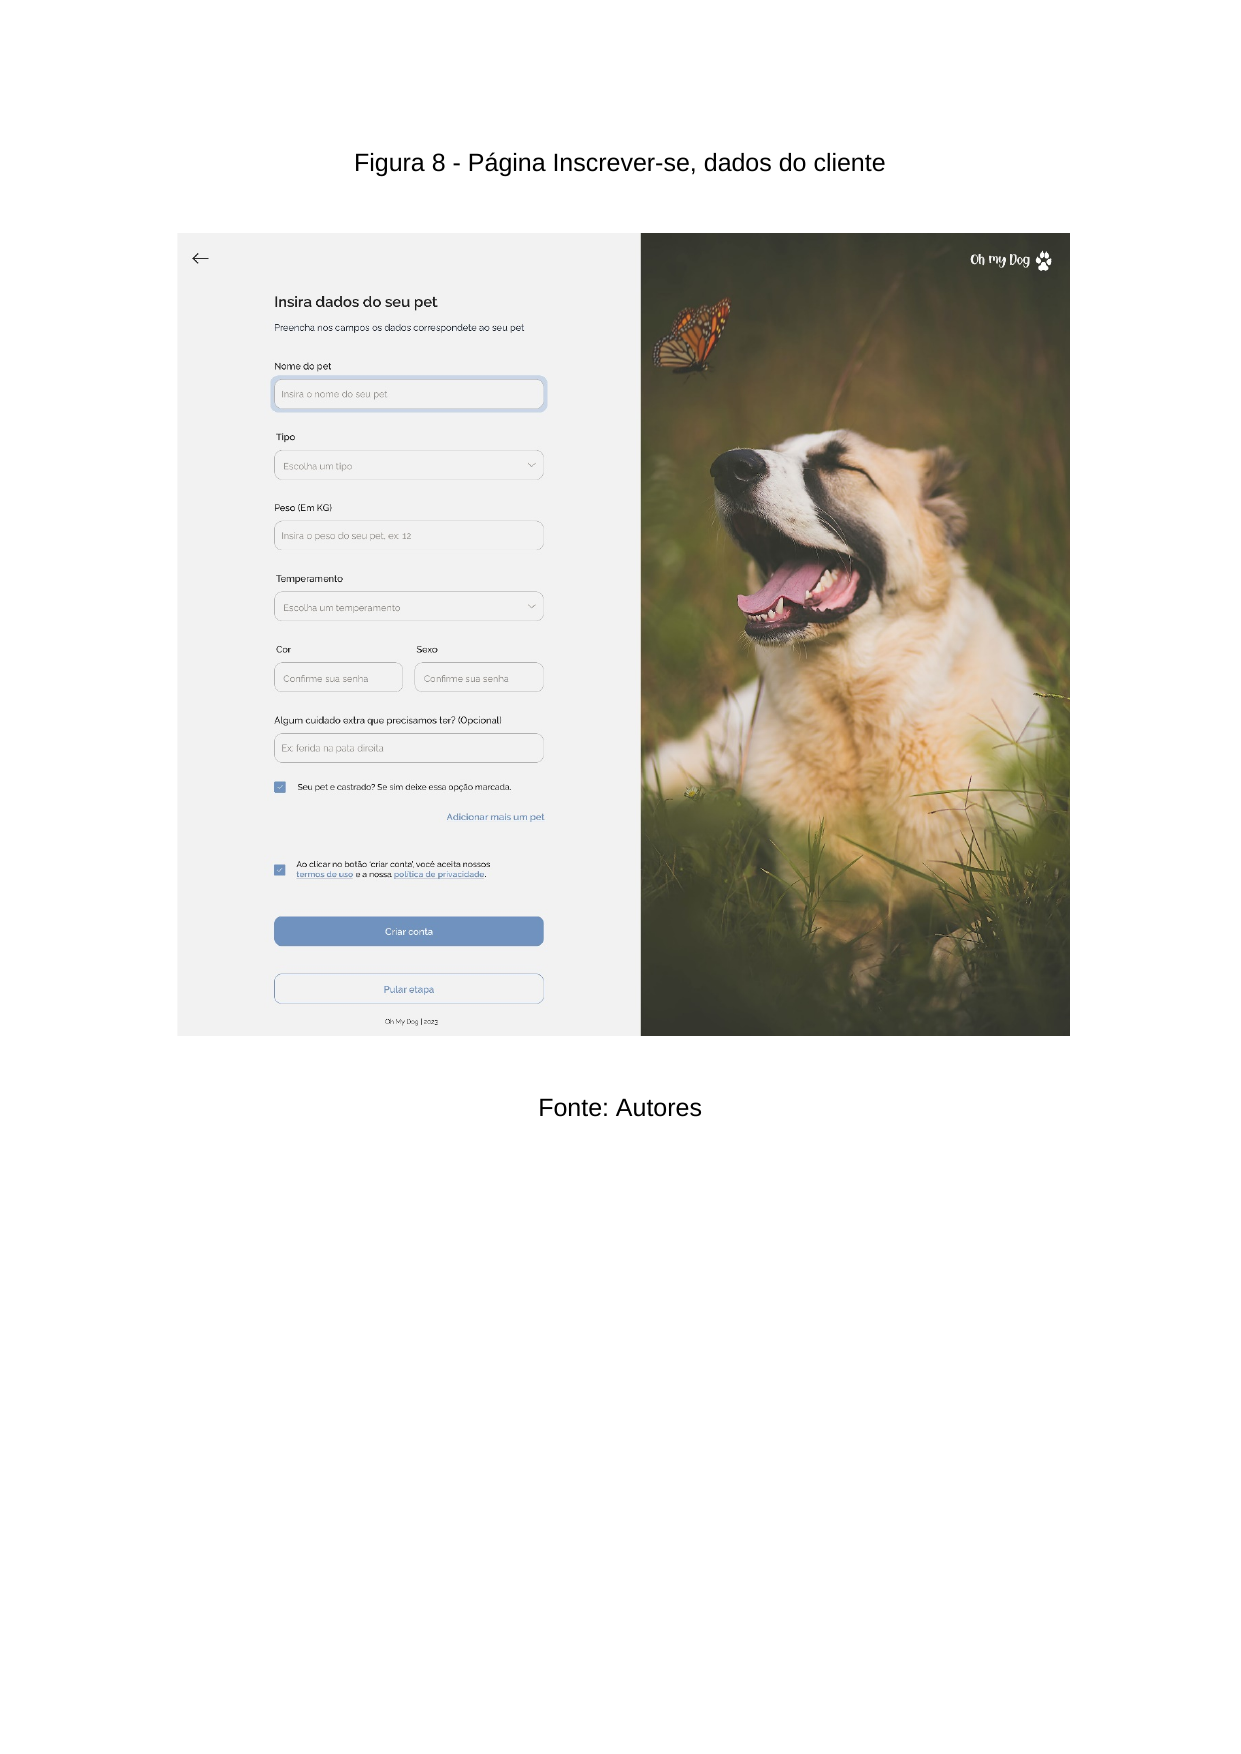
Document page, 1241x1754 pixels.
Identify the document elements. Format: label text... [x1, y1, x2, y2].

text Figura 8 - Página Inscrever-se, dados do cliente [177, 148, 1063, 176]
text Fonte: Autores [177, 1093, 1063, 1122]
picture [177, 233, 1070, 1036]
